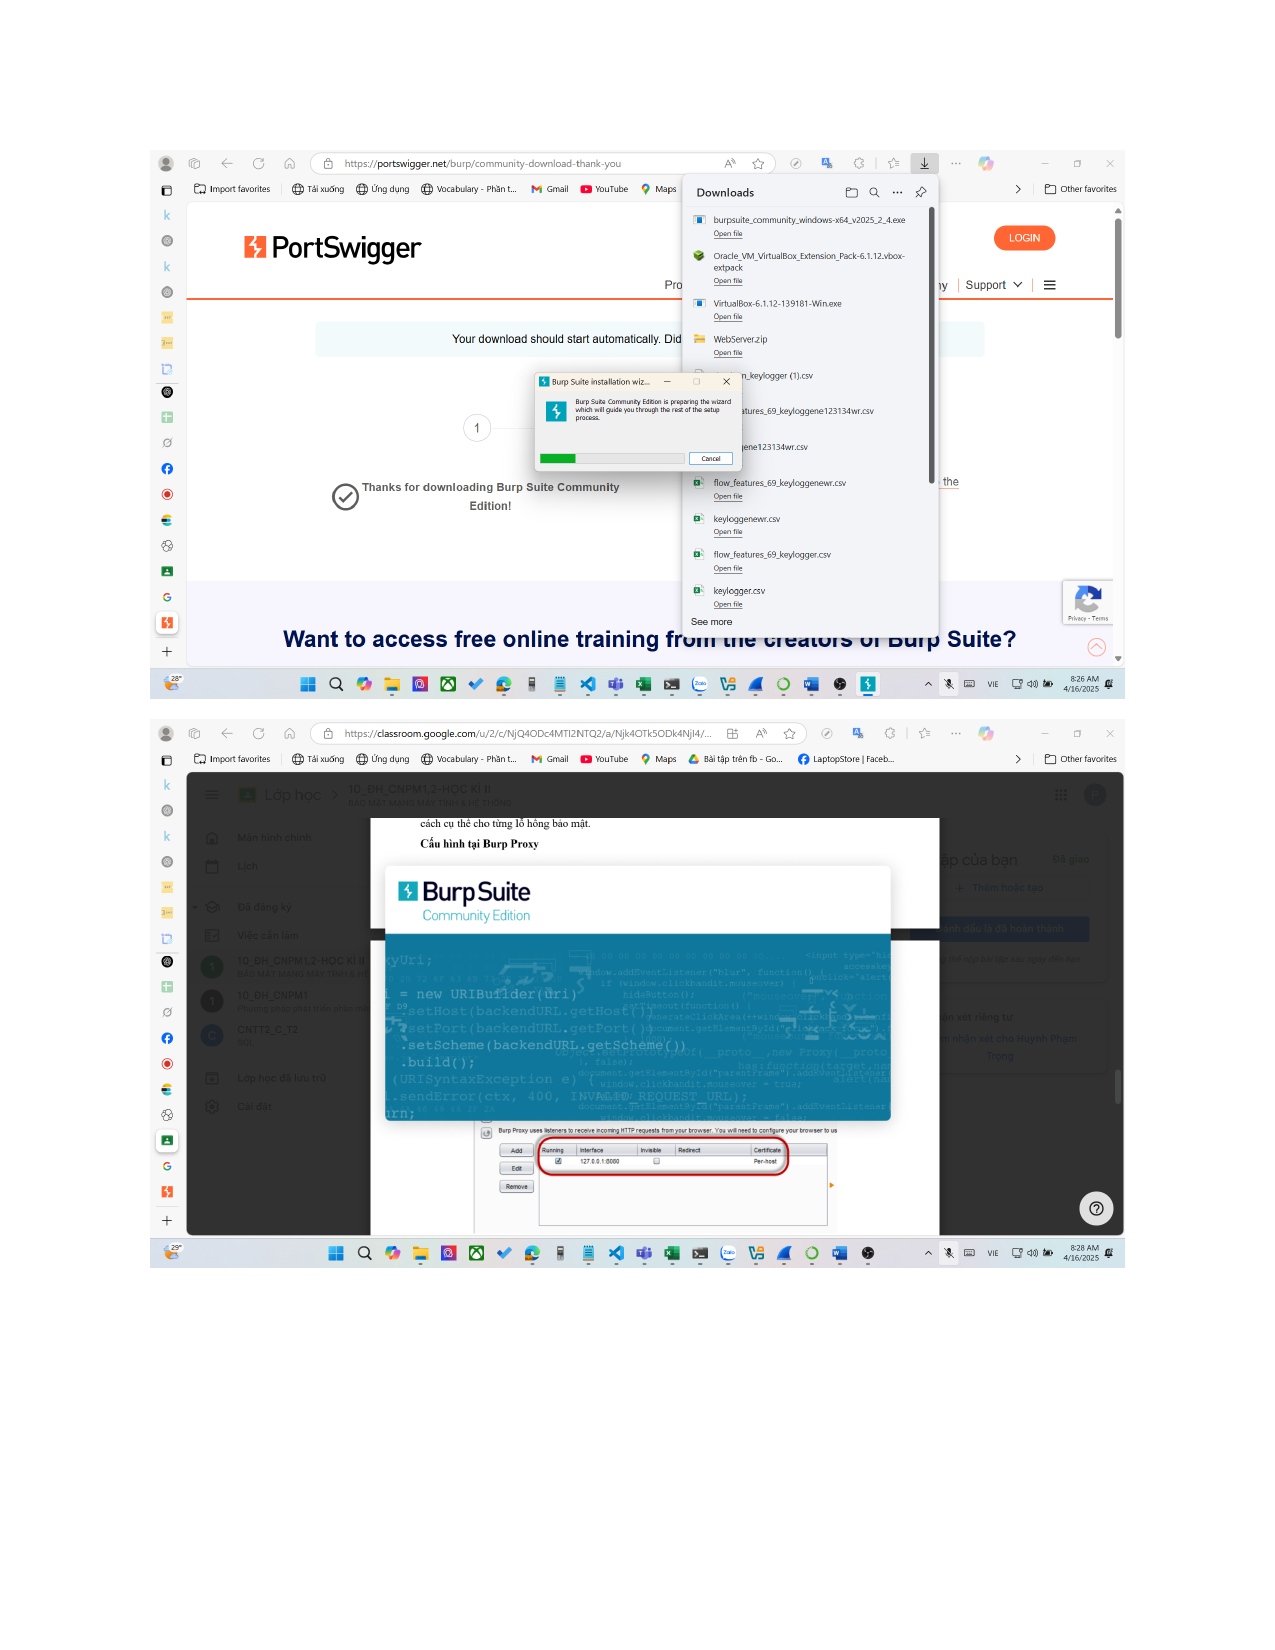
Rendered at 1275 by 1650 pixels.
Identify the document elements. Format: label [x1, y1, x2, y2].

picture [150, 719, 1125, 1268]
picture [150, 150, 1125, 699]
